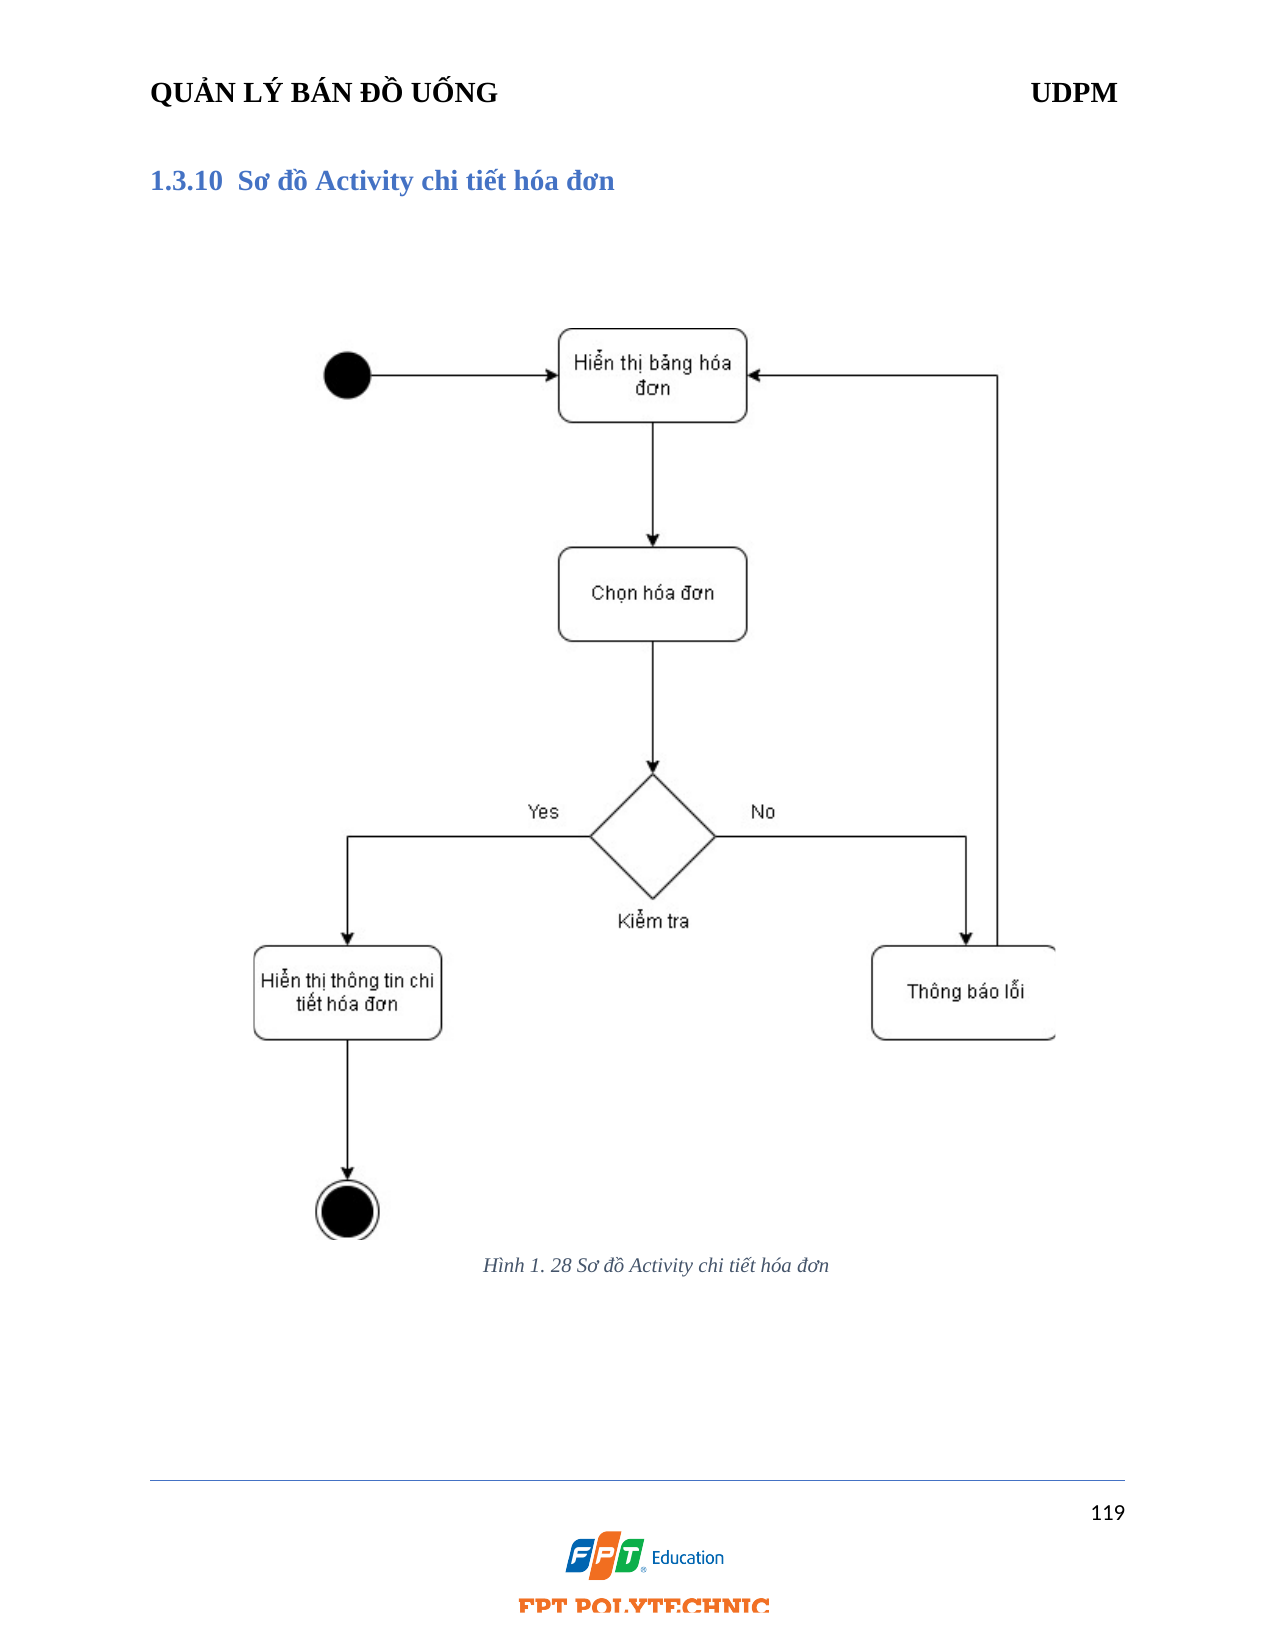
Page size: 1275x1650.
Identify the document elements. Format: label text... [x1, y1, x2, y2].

picture [518, 1531, 769, 1613]
subtitle 1.3.10 Sơ đồ Activity chi tiết hóa đơn [150, 163, 1125, 197]
picture [253, 328, 1057, 1241]
